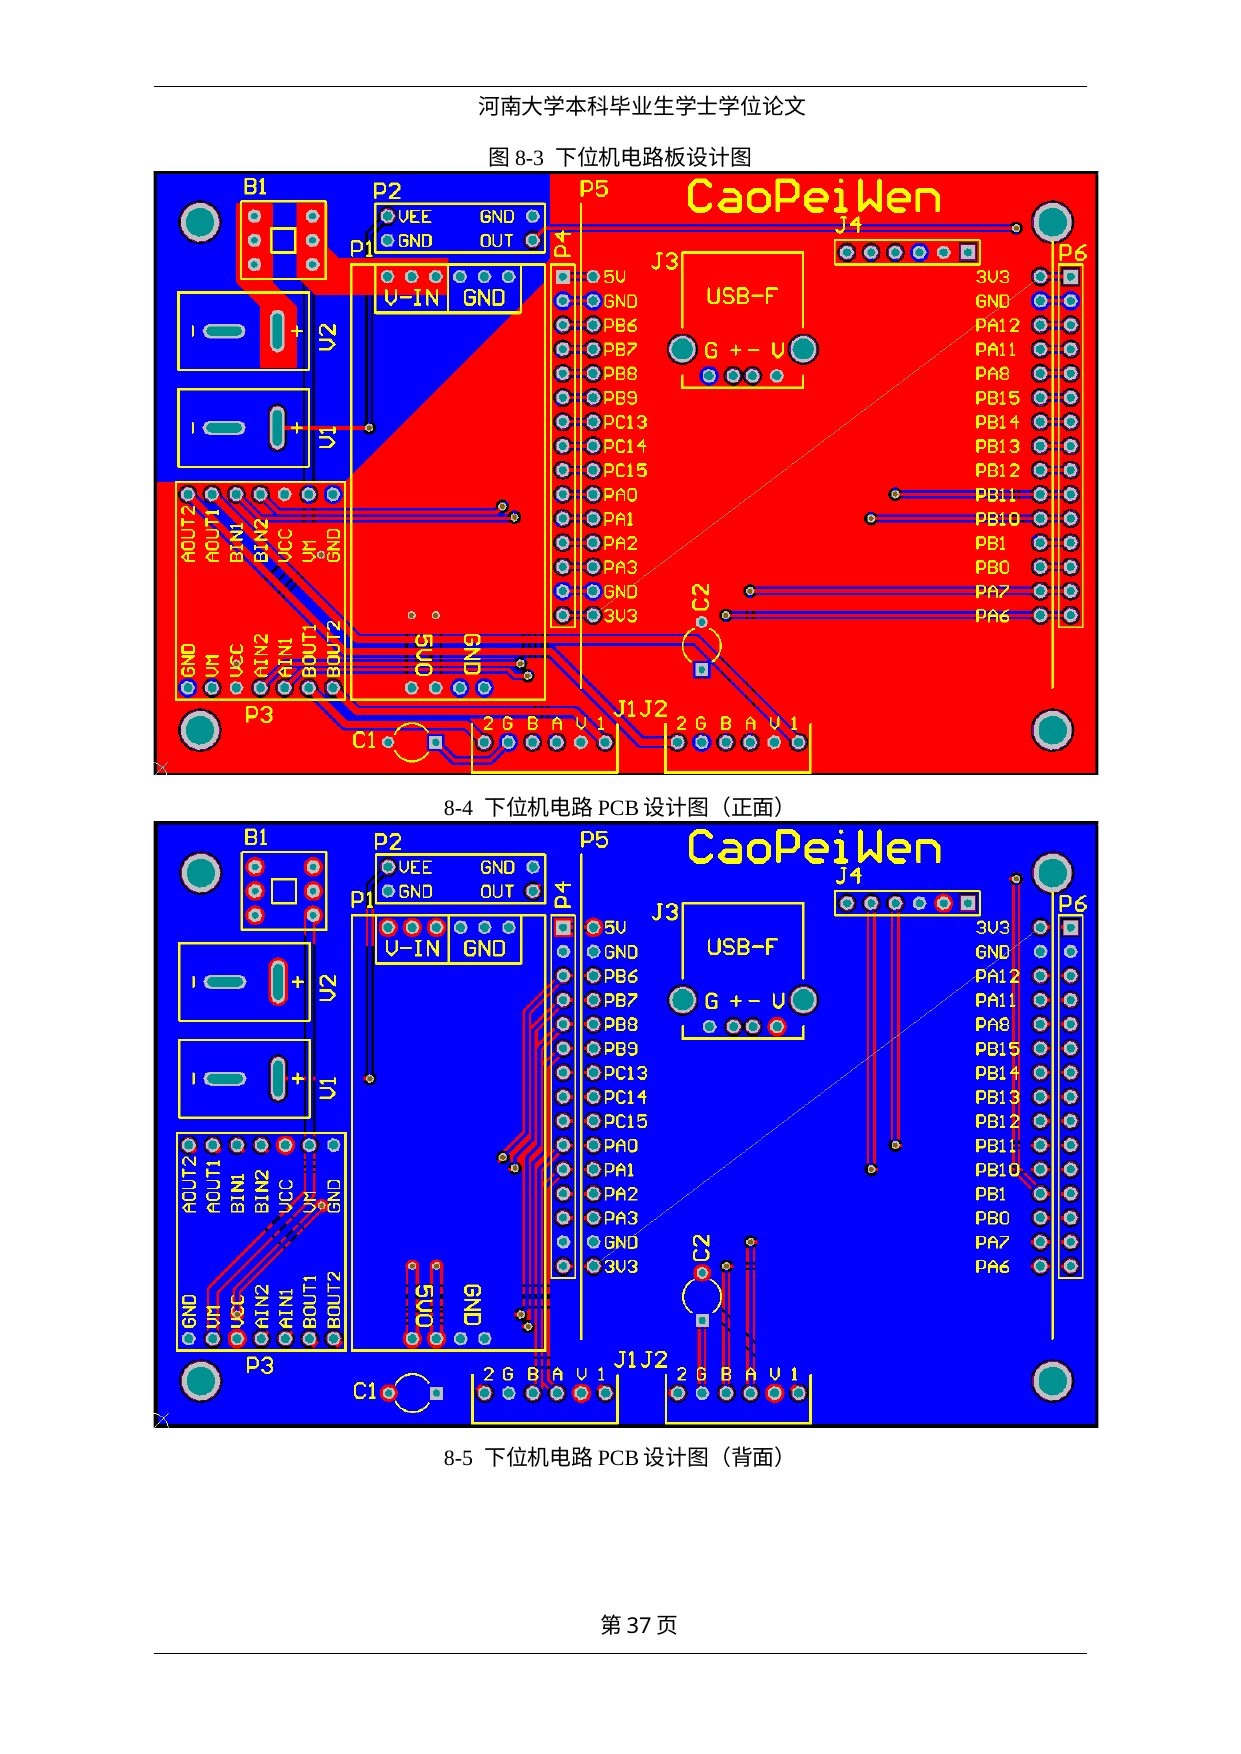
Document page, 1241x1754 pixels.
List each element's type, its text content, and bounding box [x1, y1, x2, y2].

text 8-5 下位机电路PCB设计图（背面） [153, 1439, 1087, 1472]
picture [153, 171, 1099, 775]
text 图8-3 下位机电路板设计图 [153, 139, 1087, 171]
text 8-4 下位机电路PCB设计图（正面） [153, 789, 1087, 821]
picture [153, 821, 1099, 1428]
